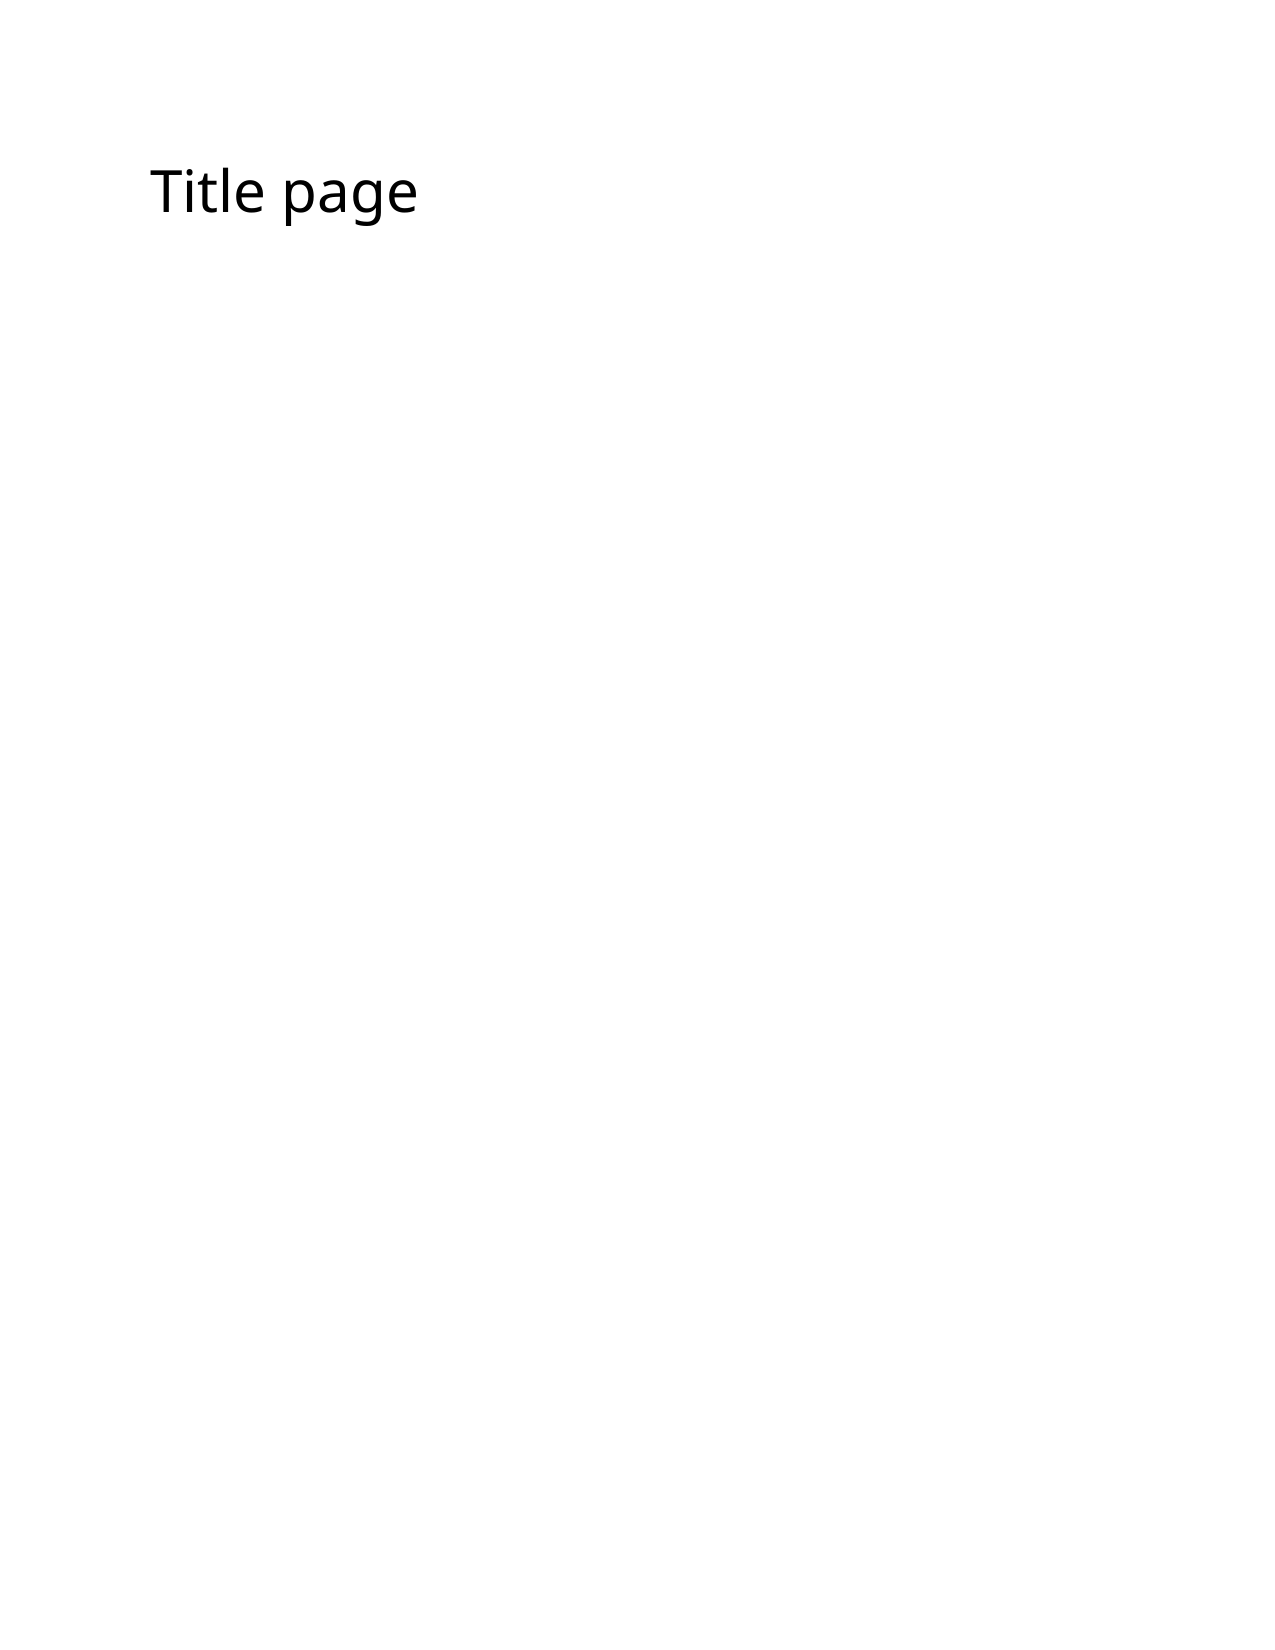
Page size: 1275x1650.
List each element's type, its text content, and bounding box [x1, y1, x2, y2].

title Title page [150, 150, 1125, 229]
